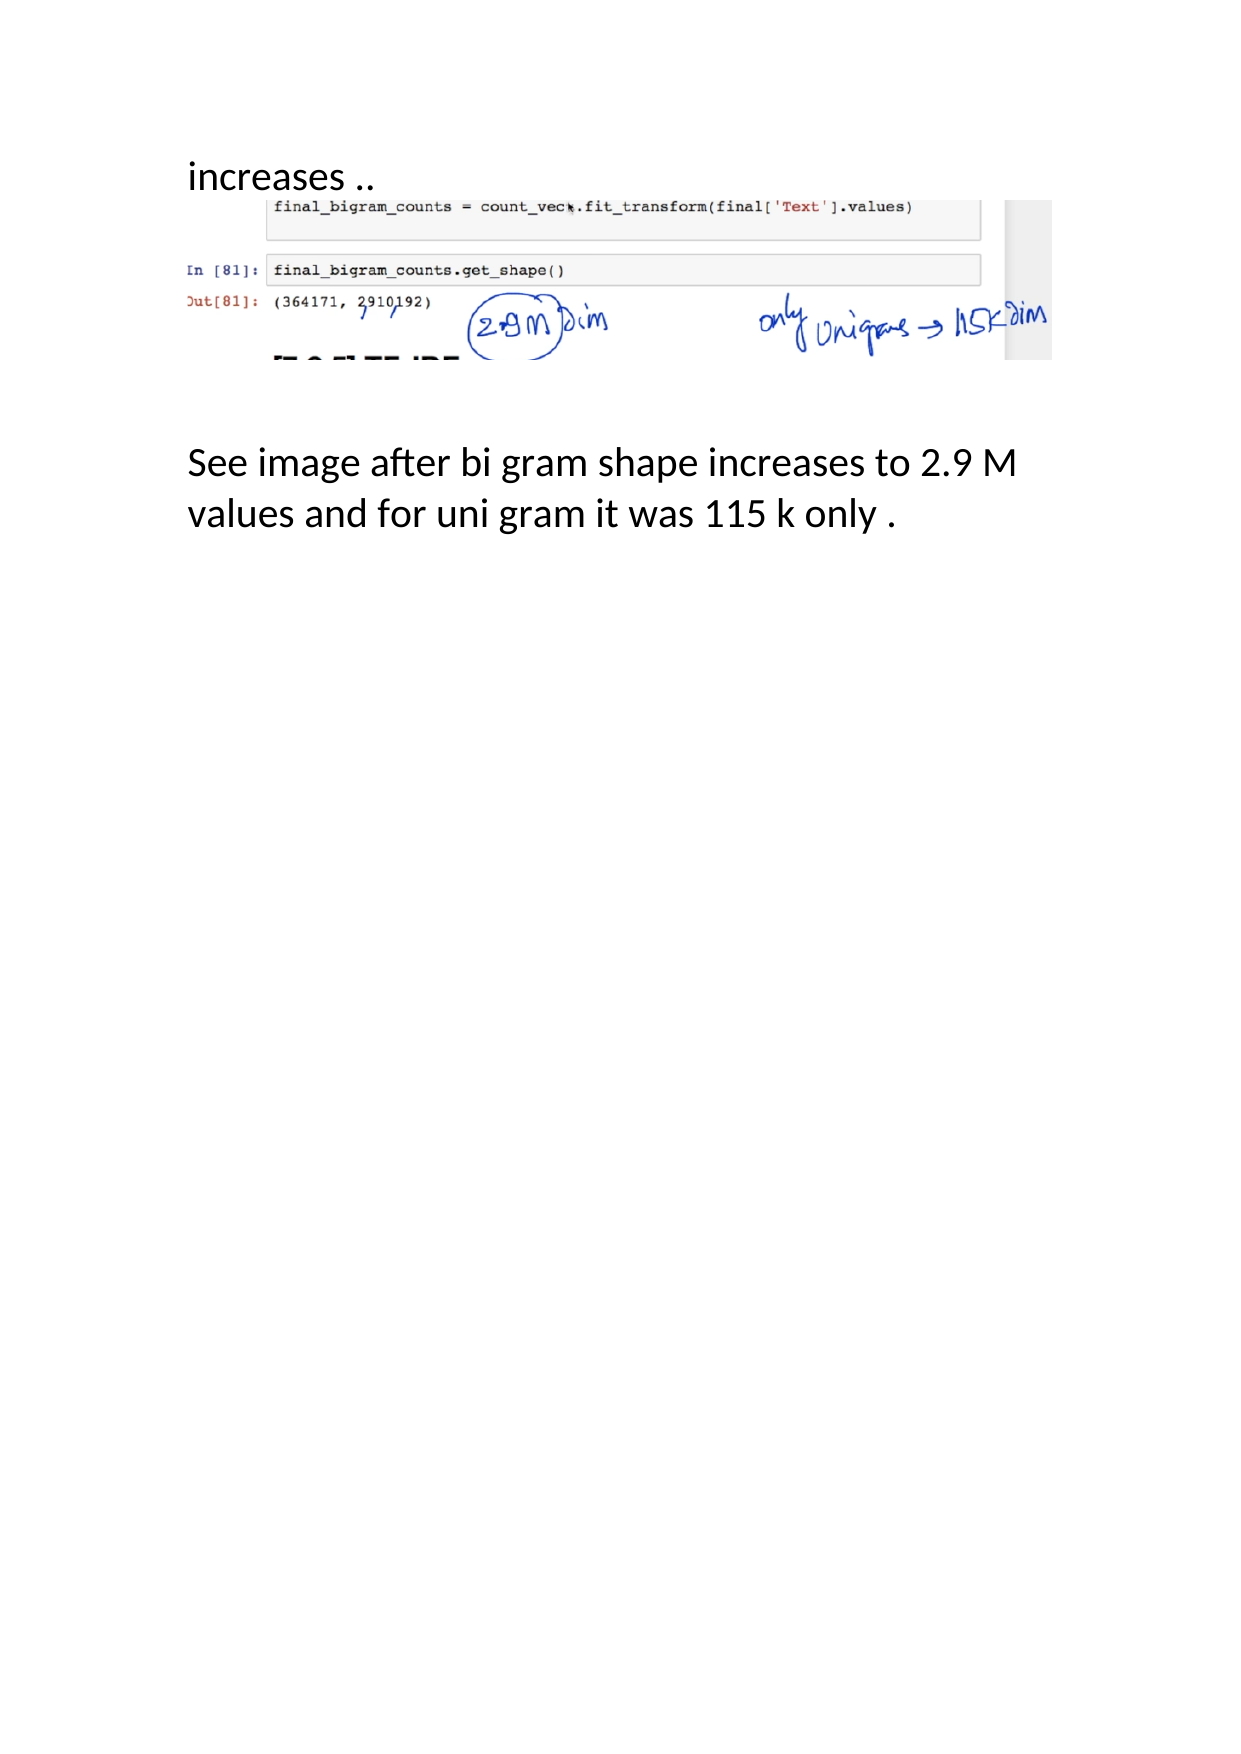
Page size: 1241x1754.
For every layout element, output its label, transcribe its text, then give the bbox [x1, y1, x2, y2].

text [187, 150, 1053, 201]
picture [187, 200, 1052, 360]
text See image after bi gram shape increases to 2.9 M values and for uni gram it was 115 k only . [187, 436, 1053, 538]
